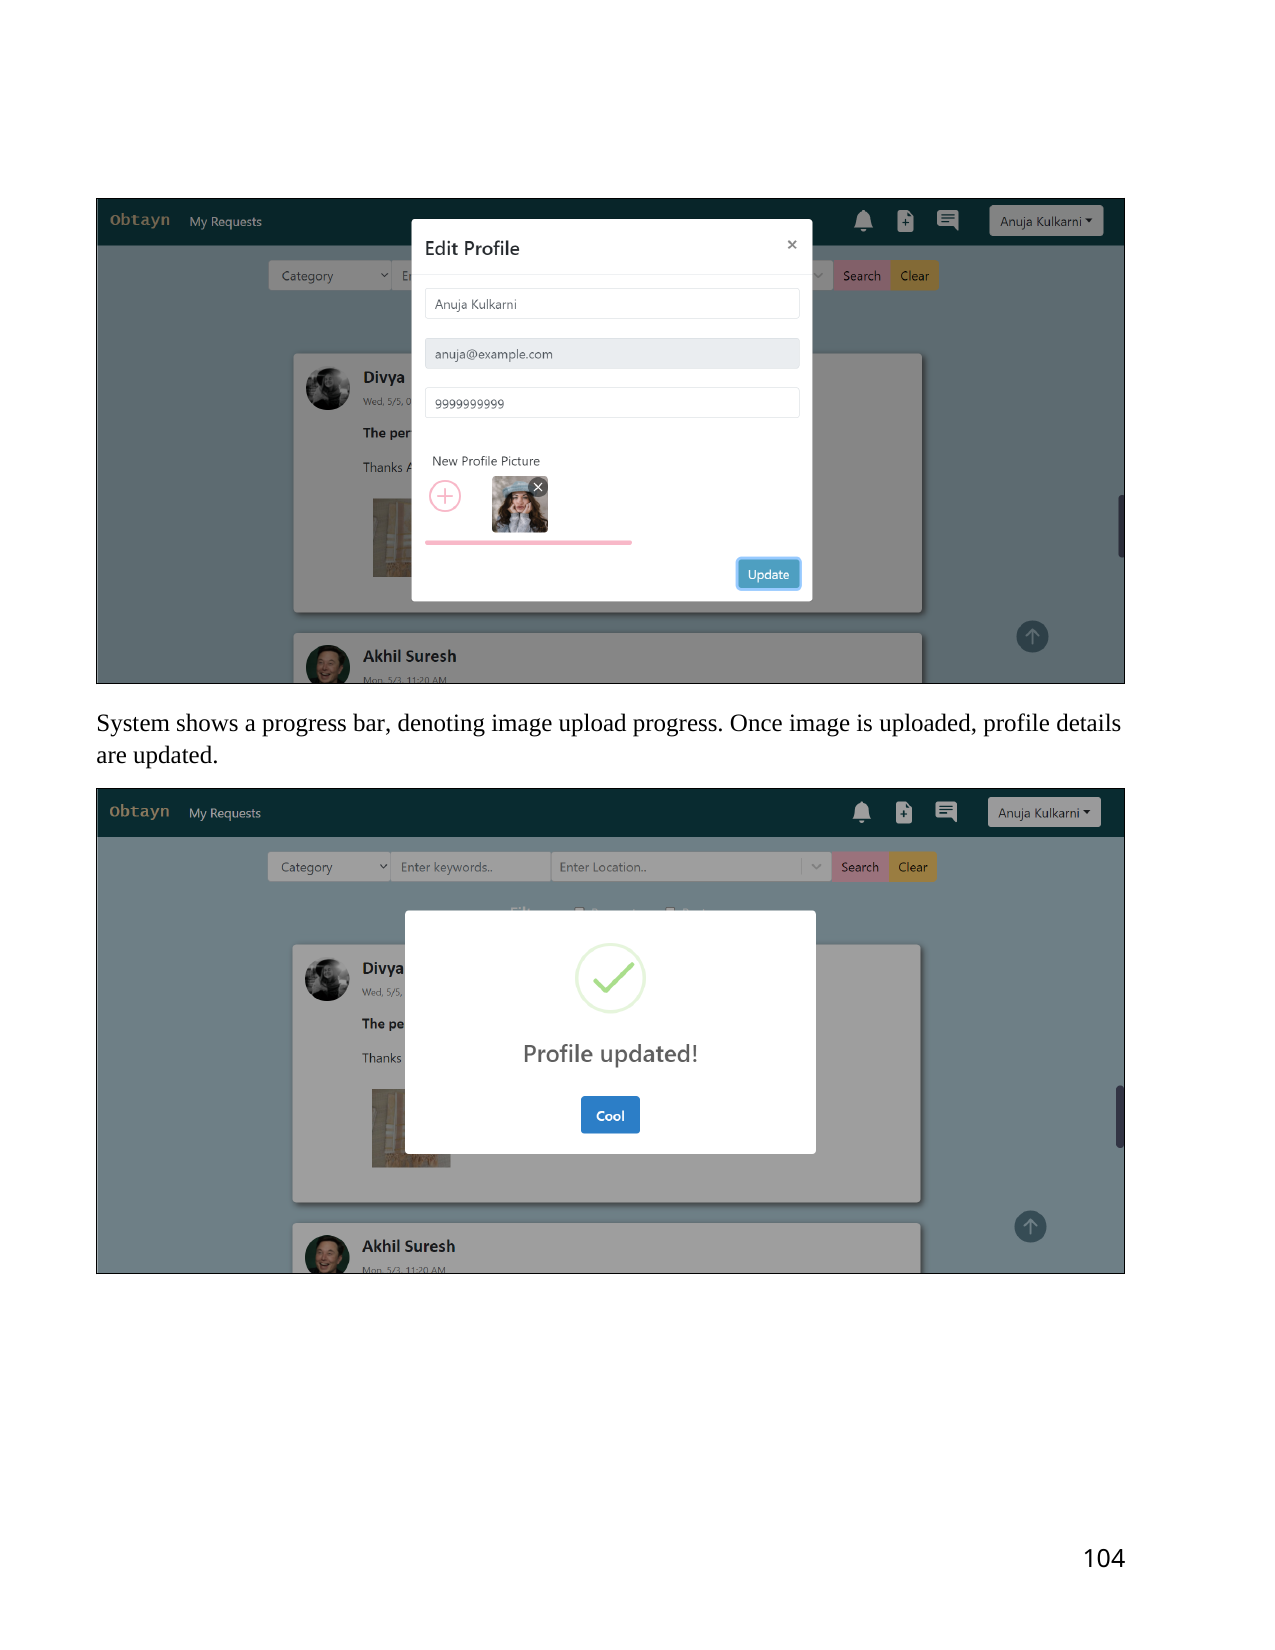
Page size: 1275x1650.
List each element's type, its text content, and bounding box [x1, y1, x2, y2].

picture [97, 199, 1124, 683]
text System shows a progress bar, denoting image upload progress. Once image is uploaded, profile details are updated. [96, 684, 1125, 769]
picture [97, 789, 1124, 1273]
